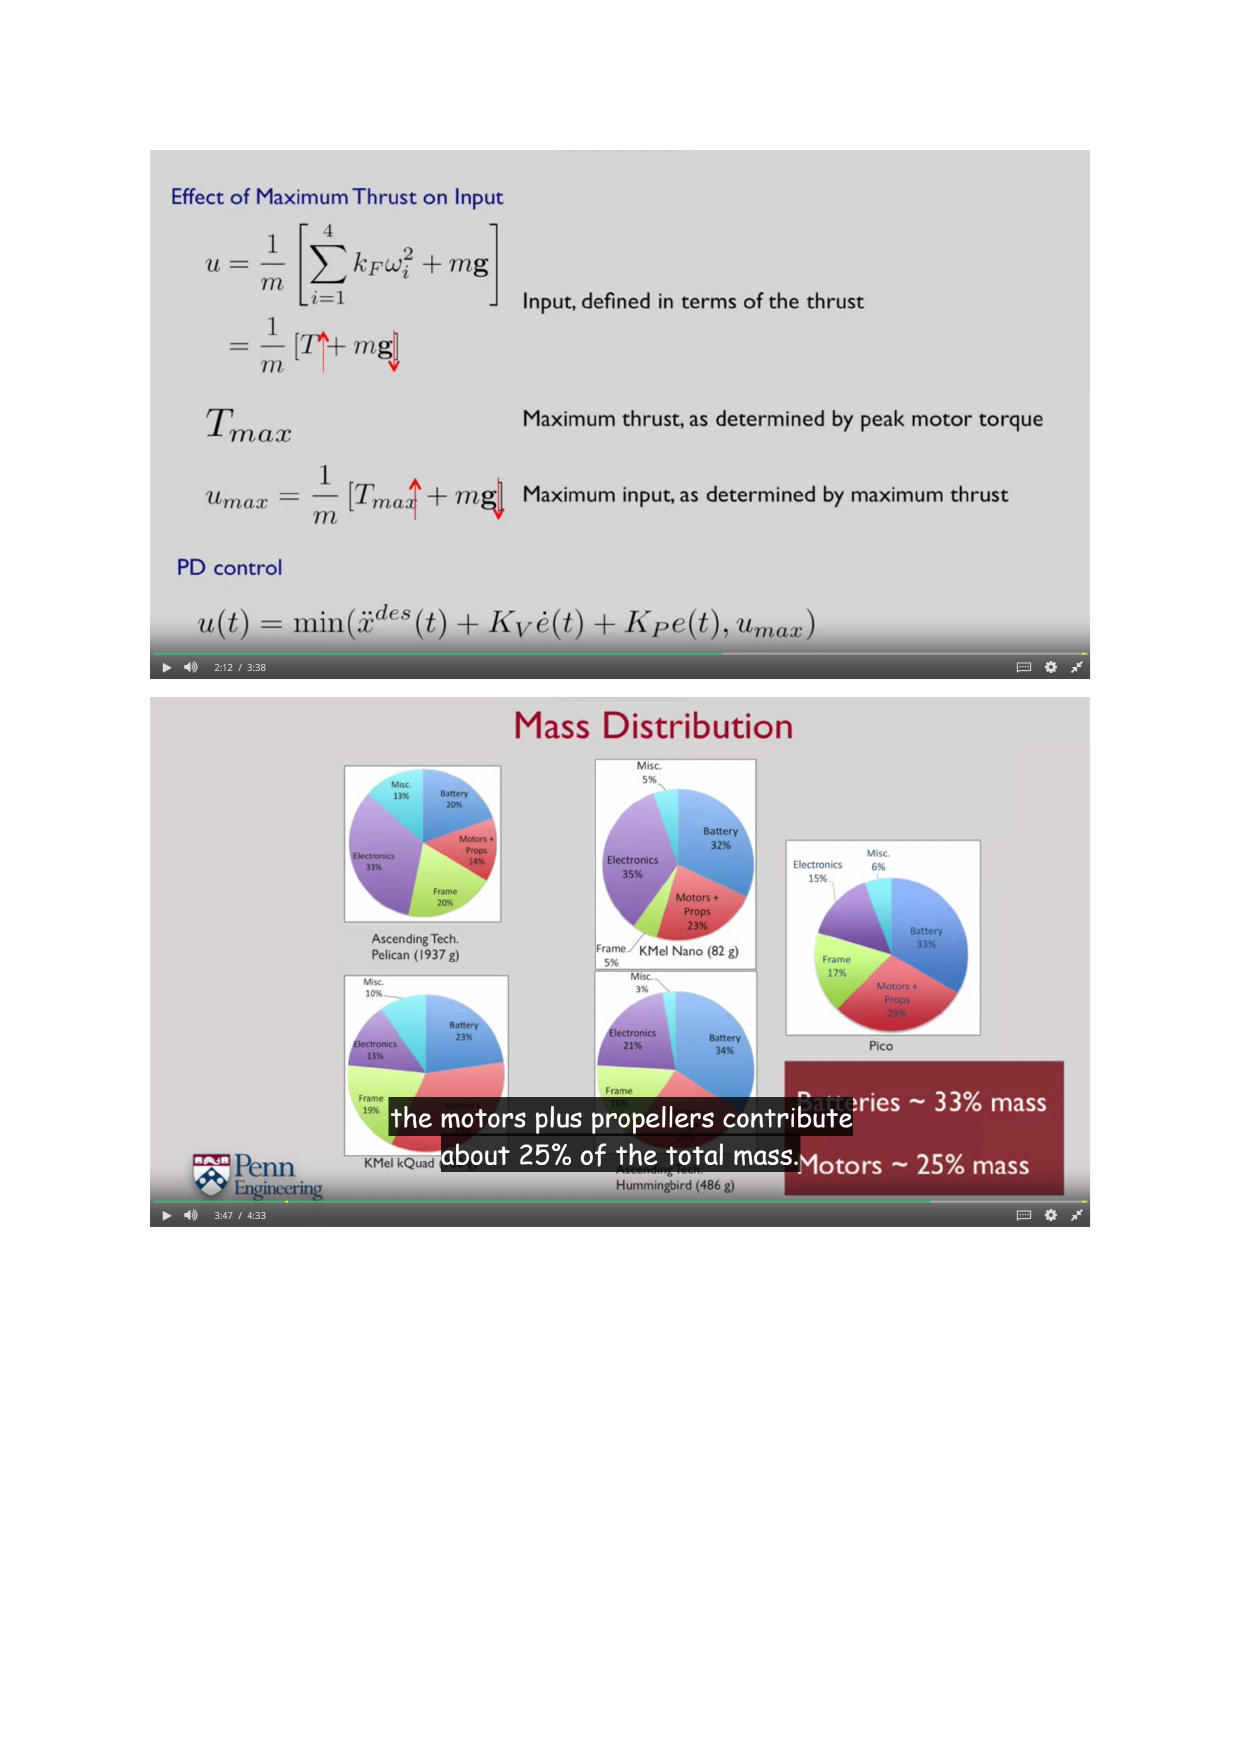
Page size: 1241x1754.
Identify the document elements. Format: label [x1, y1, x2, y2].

picture [150, 697, 1091, 1227]
picture [150, 150, 1091, 679]
